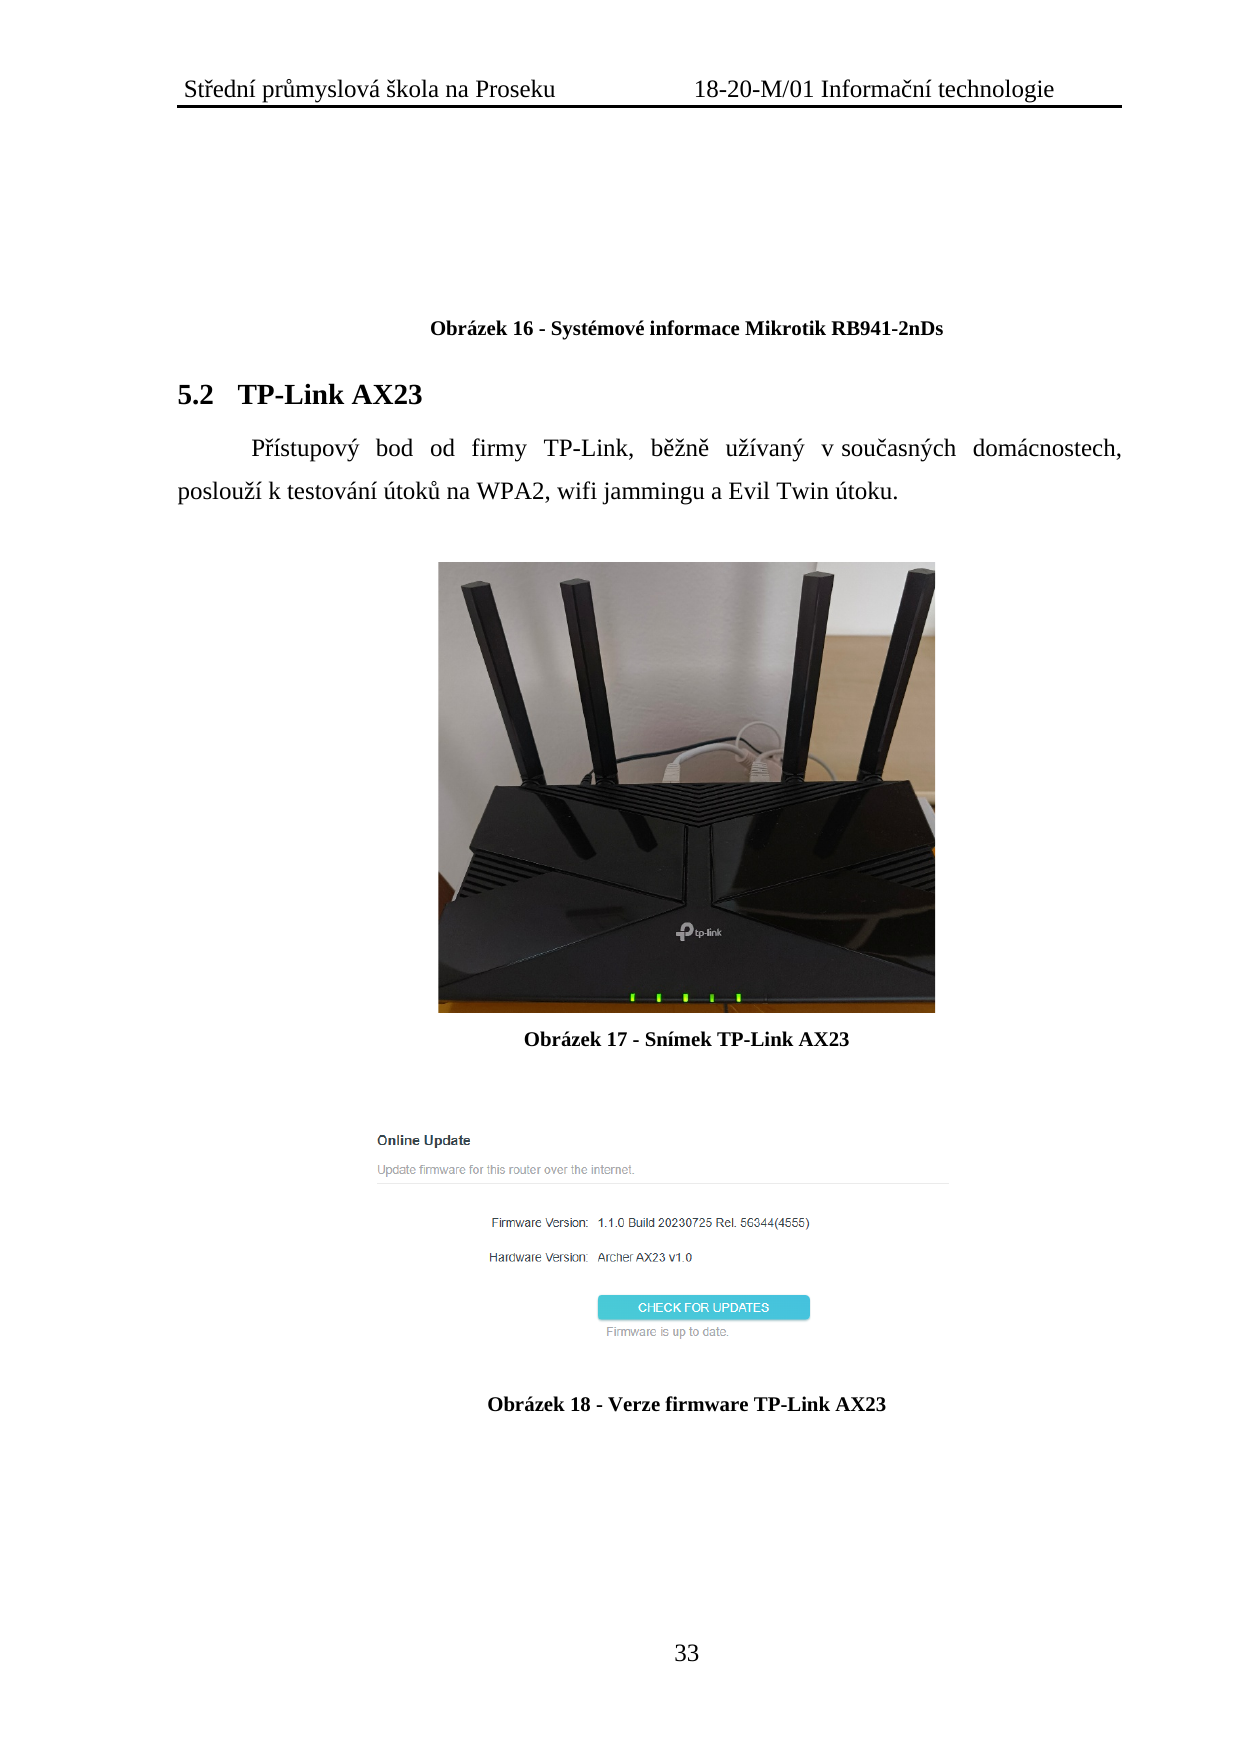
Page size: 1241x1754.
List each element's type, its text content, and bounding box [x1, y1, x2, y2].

subtitle TP-Link AX23 [177, 377, 1122, 410]
text Přístupový bod od firmy TP-Link, běžně užívaný v současných domácnostech, poslouží k testování útoků na WPA2, wifi jammingu a Evil Twin útoku. [177, 433, 1122, 505]
picture [438, 562, 936, 1013]
picture [296, 1106, 1003, 1378]
